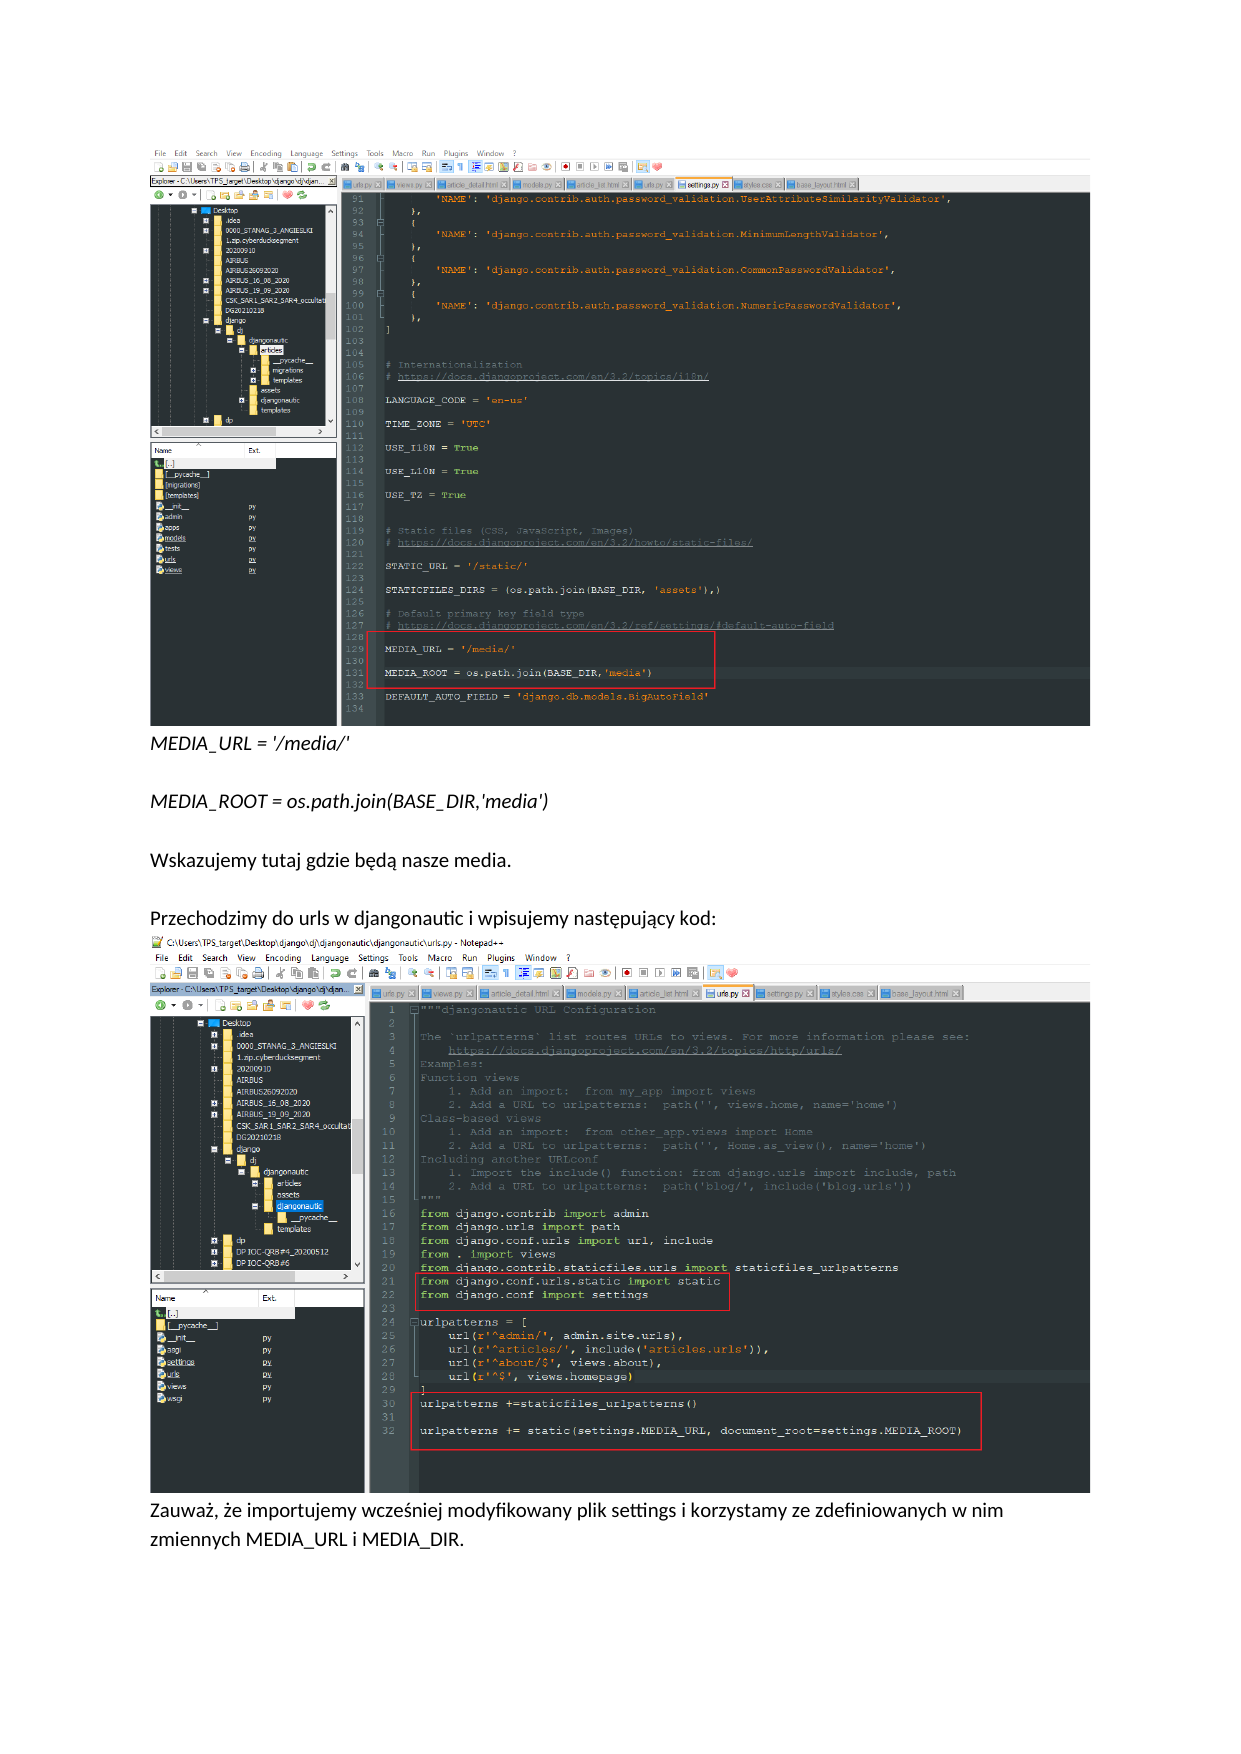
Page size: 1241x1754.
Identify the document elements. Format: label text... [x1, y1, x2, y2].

picture [150, 934, 1091, 1493]
text Przechodzimy do urls w djangonautic i wpisujemy następujący kod: [150, 905, 1090, 931]
text MEDIA_URL = '/media/' [150, 730, 1090, 756]
picture [150, 150, 1091, 726]
text Wskazujemy tutaj gdzie będą nasze media. [150, 847, 1090, 872]
text MEDIA_ROOT = os.path.join(BASE_DIR,'media') [150, 788, 1090, 814]
text Zauważ, że importujemy wcześniej modyfikowany plik settings i korzystamy ze zdefiniowanych w nim zmiennych MEDIA_URL i MEDIA_DIR. [150, 1497, 1090, 1552]
